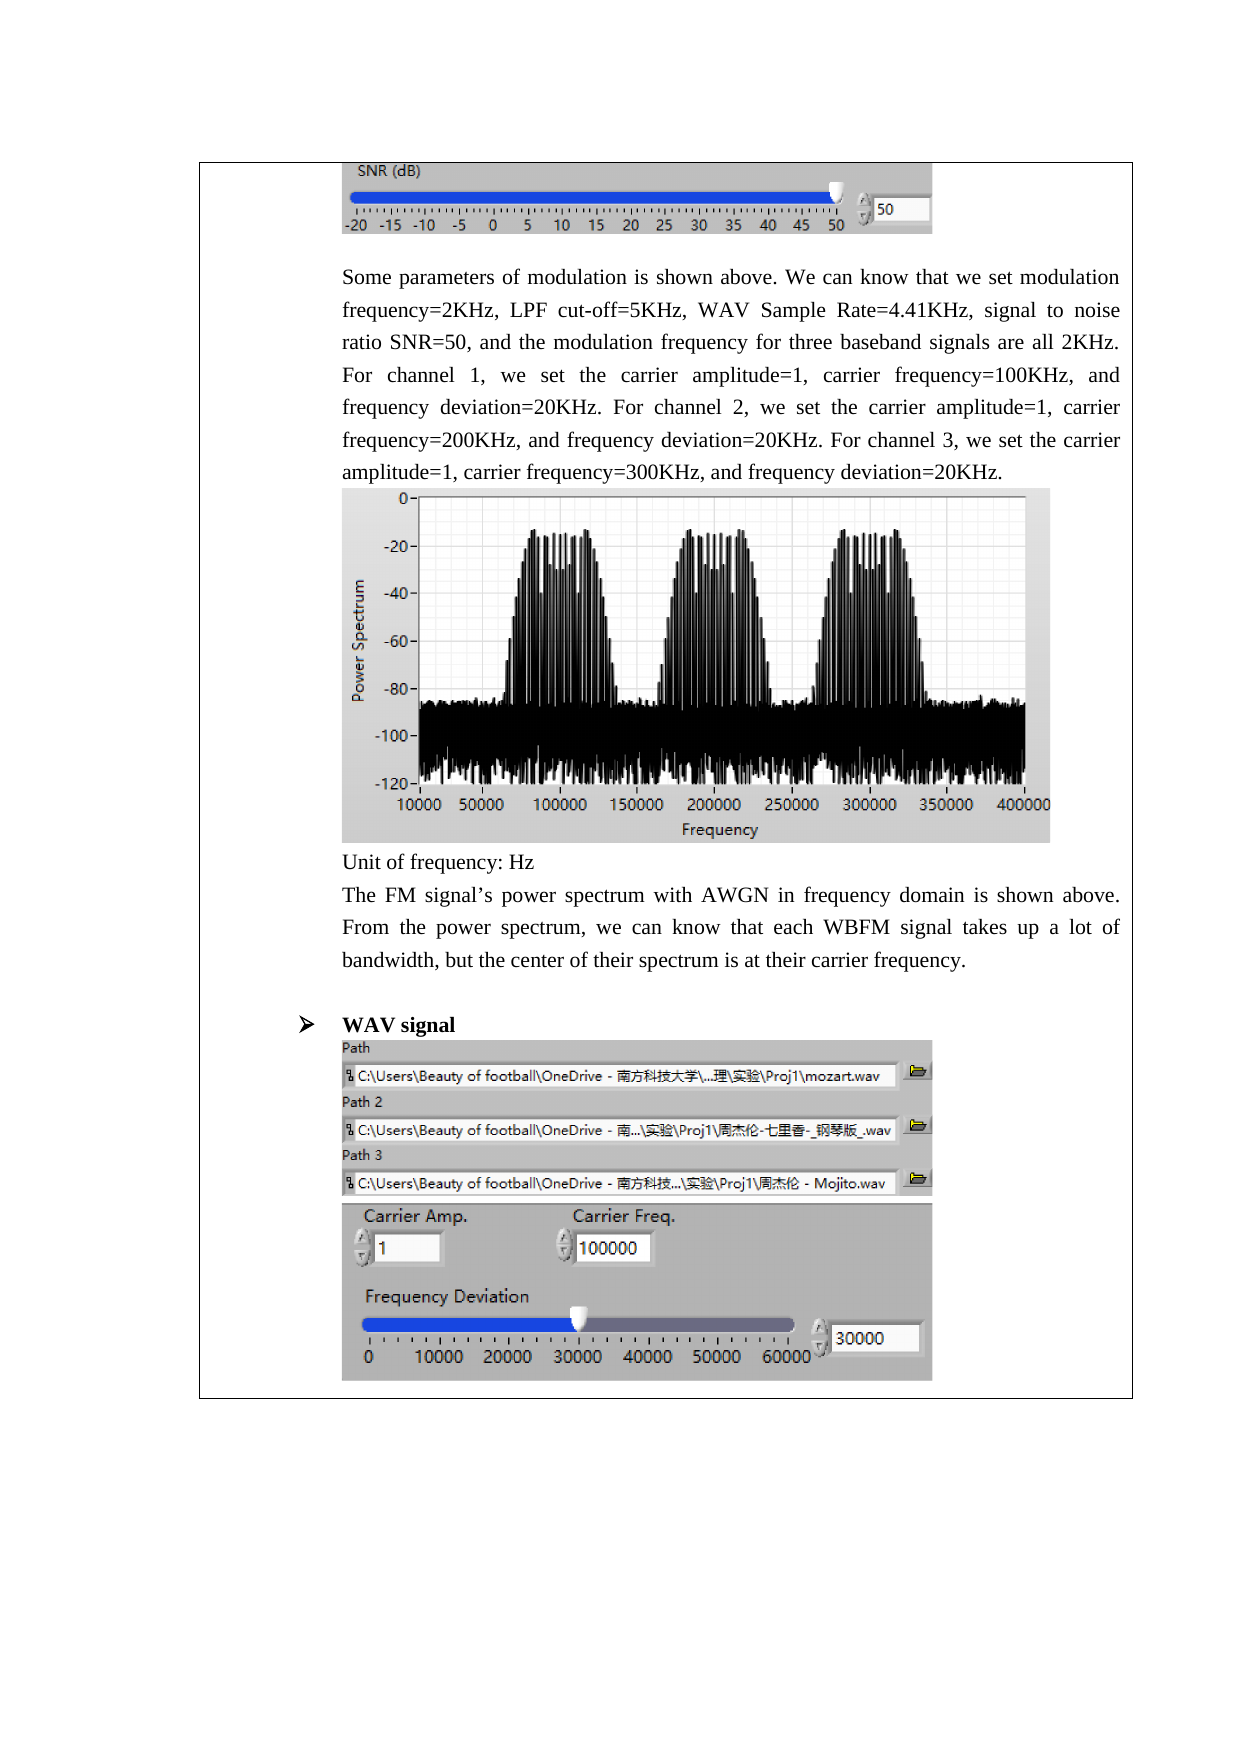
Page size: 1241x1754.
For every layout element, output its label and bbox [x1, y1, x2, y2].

picture [341, 1203, 933, 1381]
picture [341, 488, 1051, 843]
picture [341, 1040, 933, 1196]
picture [341, 163, 933, 234]
table_cell [200, 163, 1132, 1398]
